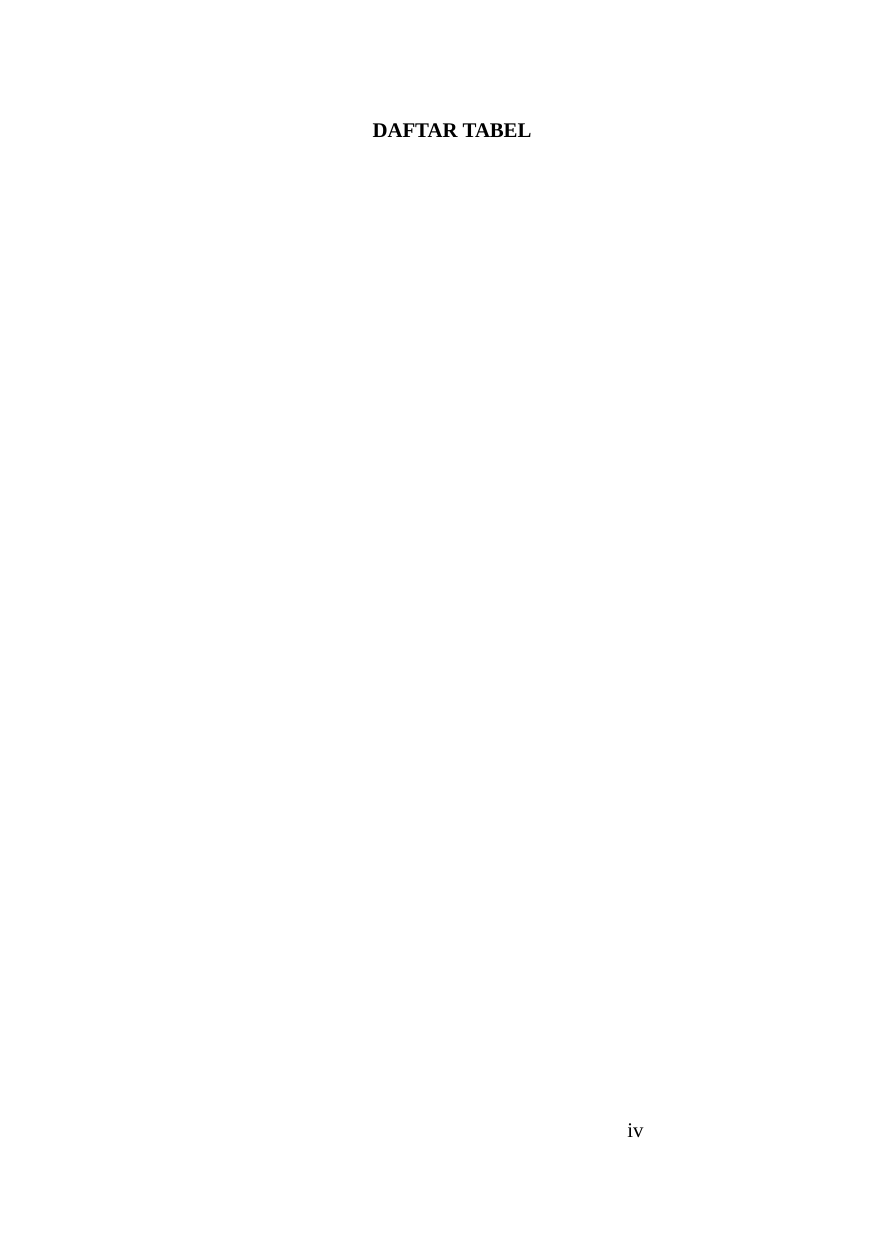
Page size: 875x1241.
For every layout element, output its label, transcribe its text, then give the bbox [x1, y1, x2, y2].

subtitle DAFTAR TABEL [148, 118, 756, 142]
